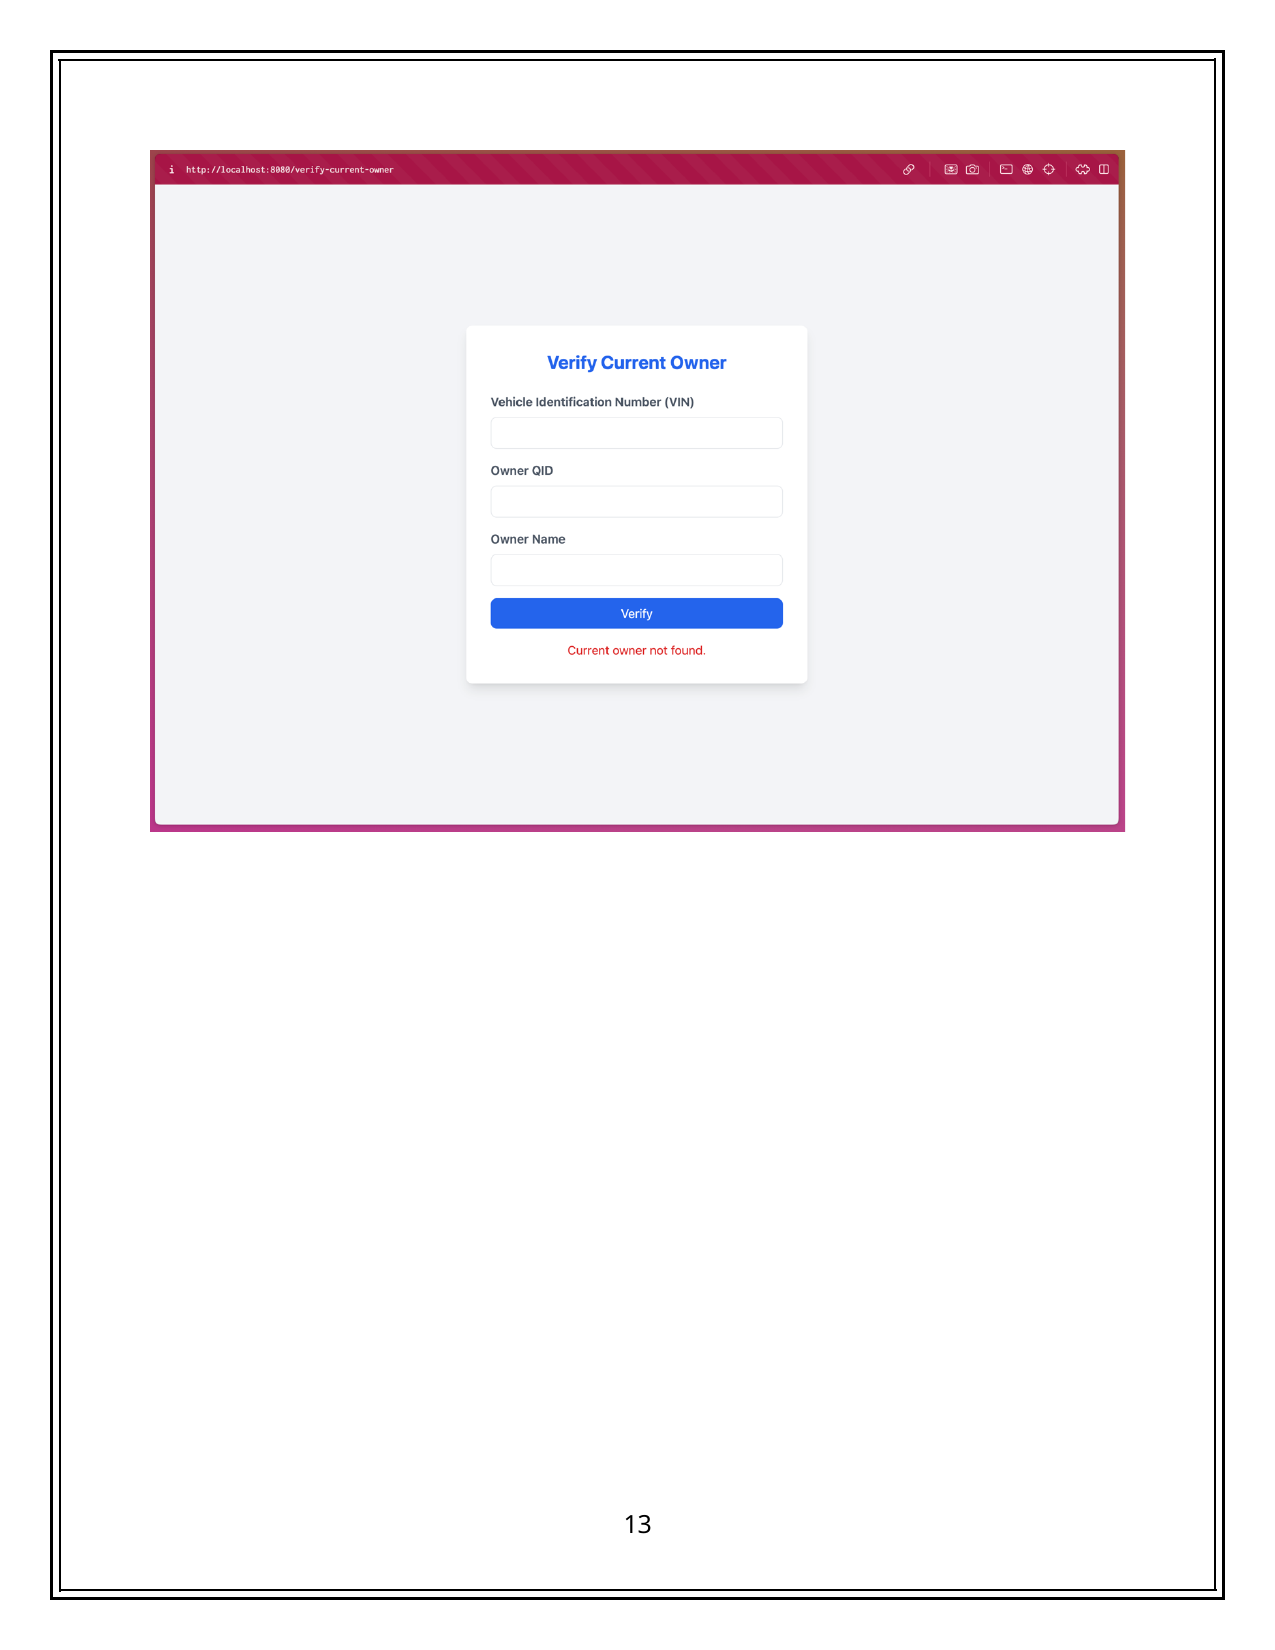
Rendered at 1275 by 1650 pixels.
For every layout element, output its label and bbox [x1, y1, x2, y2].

picture [150, 150, 1125, 832]
